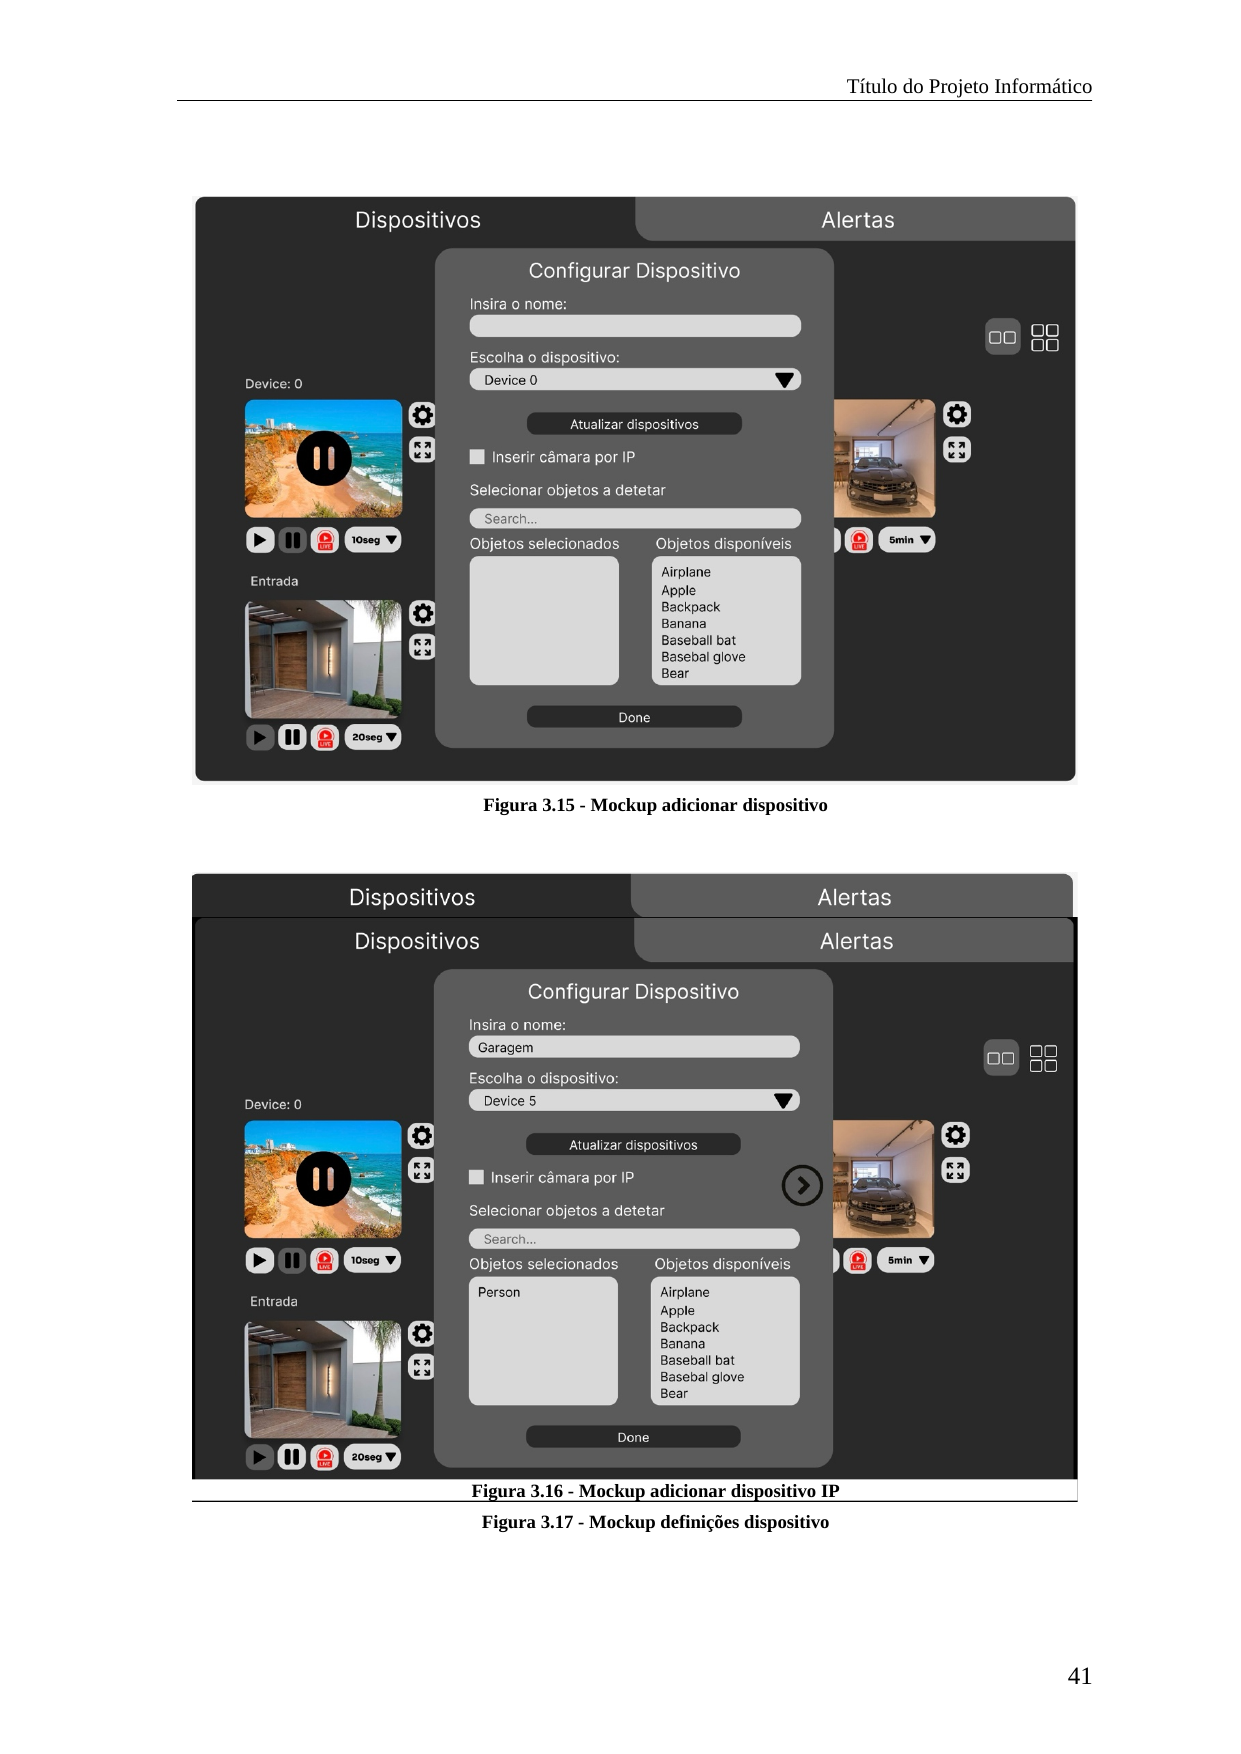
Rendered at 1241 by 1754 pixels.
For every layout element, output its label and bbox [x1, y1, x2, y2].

picture [192, 872, 1078, 1479]
picture [192, 196, 1078, 785]
